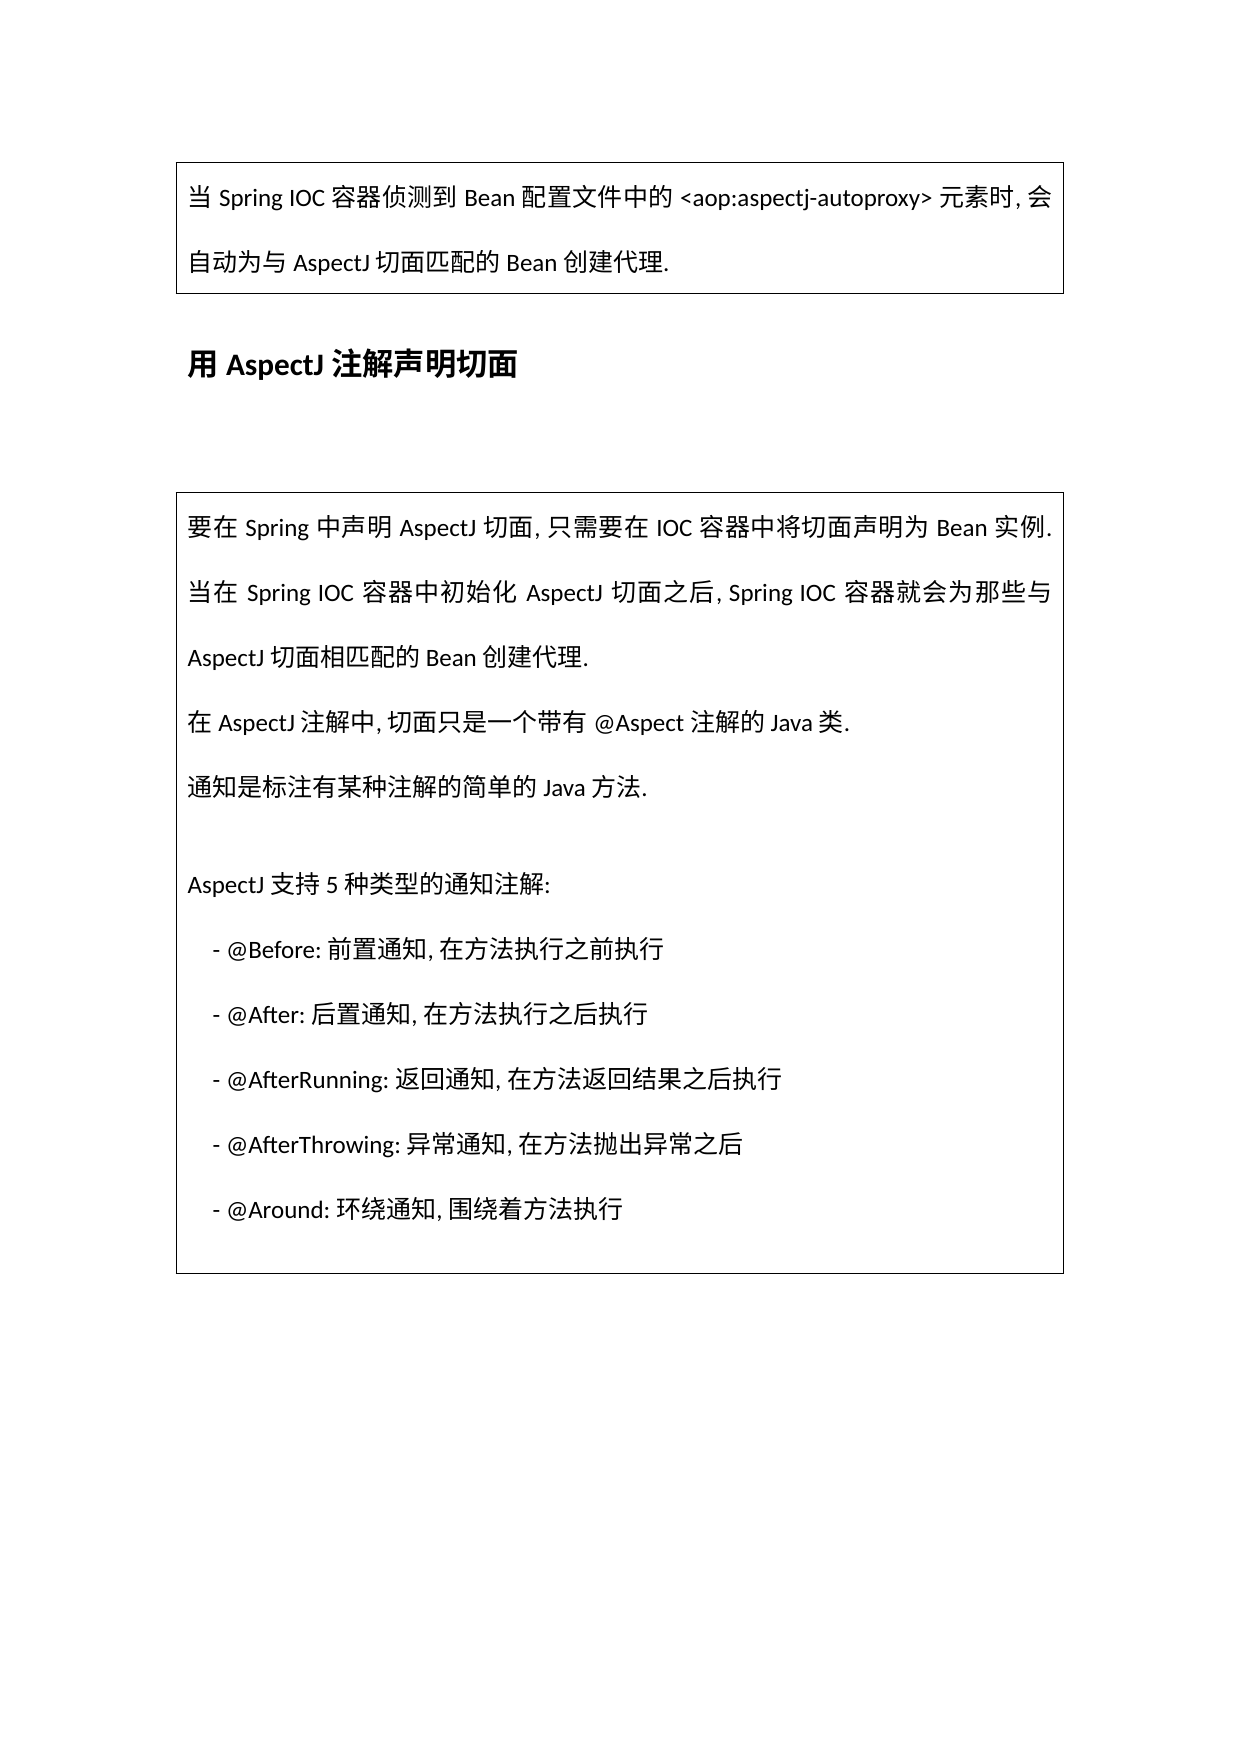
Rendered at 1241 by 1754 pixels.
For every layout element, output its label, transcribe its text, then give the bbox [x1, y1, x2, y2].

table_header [177, 493, 1063, 1273]
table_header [177, 163, 1063, 293]
subtitle 用 AspectJ 注解声明切面 [187, 329, 1053, 394]
